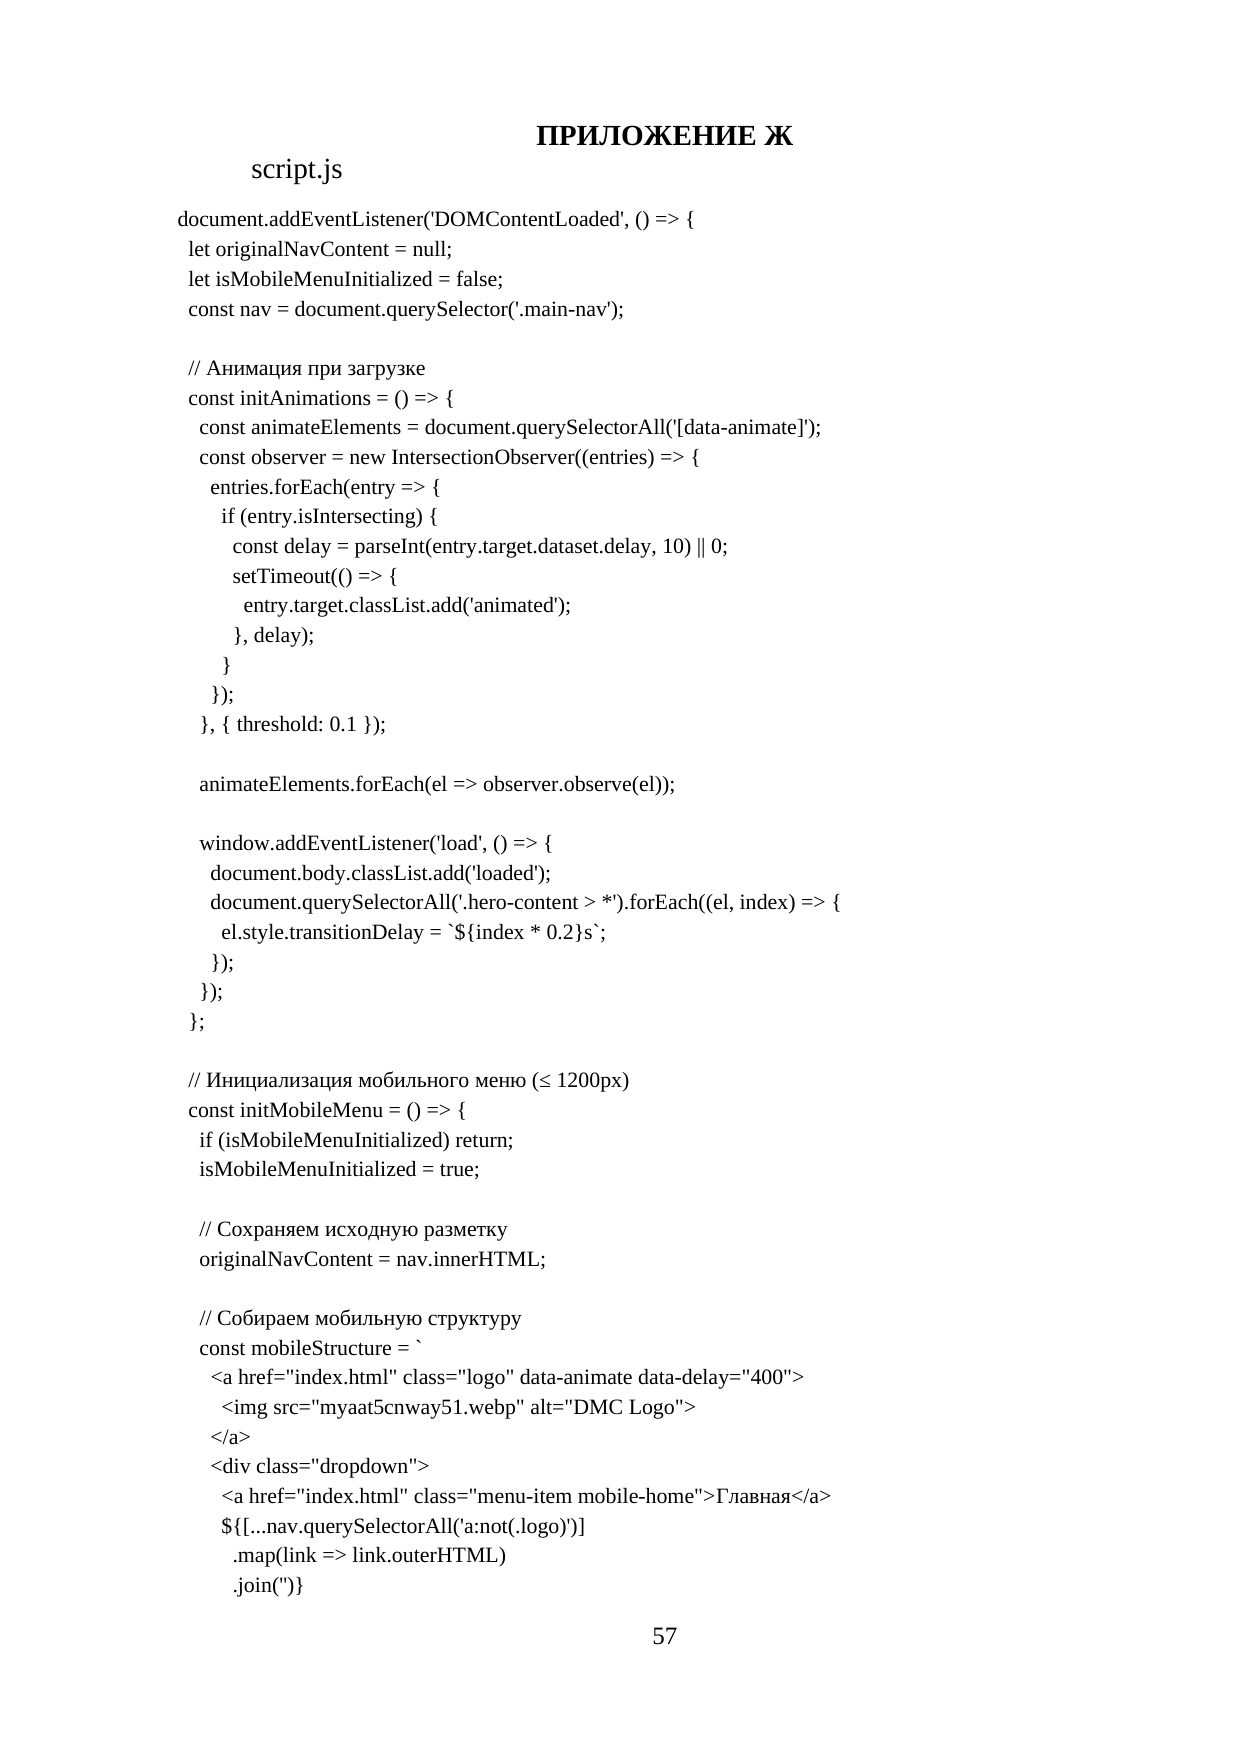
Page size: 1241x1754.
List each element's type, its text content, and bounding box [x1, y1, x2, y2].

text const mobileStructure = ` [177, 1330, 1152, 1360]
text const delay = parseInt(entry.target.dataset.delay, 10) || 0; [177, 528, 1152, 558]
text } [177, 647, 1152, 677]
text document.addEventListener('DOMContentLoaded', () => { [177, 202, 1152, 232]
text }); [177, 677, 1152, 707]
text window.addEventListener('load', () => { [177, 825, 1152, 855]
text el.style.transitionDelay = `${index * 0.2}s`; [177, 914, 1152, 944]
text const initAnimations = () => { [177, 380, 1152, 410]
text ${[...nav.querySelectorAll('a:not(.logo)')] [177, 1508, 1152, 1538]
text const initMobileMenu = () => { [177, 1093, 1152, 1122]
text script.js [177, 152, 1152, 185]
text <div class="dropdown"> [177, 1449, 1152, 1478]
text entries.forEach(entry => { [177, 469, 1152, 499]
text const animateElements = document.querySelectorAll('[data-animate]'); [177, 410, 1152, 439]
text let isMobileMenuInitialized = false; [177, 261, 1152, 291]
text .join('')} [177, 1568, 1152, 1597]
text }, delay); [177, 618, 1152, 647]
text // Собираем мобильную структуру [177, 1300, 1152, 1330]
subtitle ПРИЛОЖЕНИЕ Ж [177, 118, 1152, 152]
text if (isMobileMenuInitialized) return; [177, 1122, 1152, 1152]
text }, { threshold: 0.1 }); [177, 707, 1152, 736]
text }; [177, 1003, 1152, 1033]
text </a> [177, 1419, 1152, 1449]
text // Инициализация мобильного меню (≤ 1200px) [177, 1063, 1152, 1093]
text animateElements.forEach(el => observer.observe(el)); [177, 766, 1152, 796]
text originalNavContent = nav.innerHTML; [177, 1241, 1152, 1271]
text }); [177, 974, 1152, 1003]
text const observer = new IntersectionObserver((entries) => { [177, 439, 1152, 469]
text isMobileMenuInitialized = true; [177, 1152, 1152, 1182]
text document.body.classList.add('loaded'); [177, 855, 1152, 885]
text setTimeout(() => { [177, 558, 1152, 588]
text const nav = document.querySelector('.main-nav'); [177, 291, 1152, 321]
text if (entry.isIntersecting) { [177, 499, 1152, 528]
text <img src="myaat5cnway51.webp" alt="DMC Logo"> [177, 1389, 1152, 1419]
text entry.target.classList.add('animated'); [177, 588, 1152, 618]
text }); [177, 944, 1152, 974]
text .map(link => link.outerHTML) [177, 1538, 1152, 1568]
text let originalNavContent = null; [177, 232, 1152, 261]
text // Сохраняем исходную разметку [177, 1211, 1152, 1241]
text document.querySelectorAll('.hero-content > *').forEach((el, index) => { [177, 885, 1152, 914]
text <a href="index.html" class="menu-item mobile-home">Главная</a> [177, 1478, 1152, 1508]
text // Анимация при загрузке [177, 350, 1152, 380]
text <a href="index.html" class="logo" data-animate data-delay="400"> [177, 1360, 1152, 1389]
